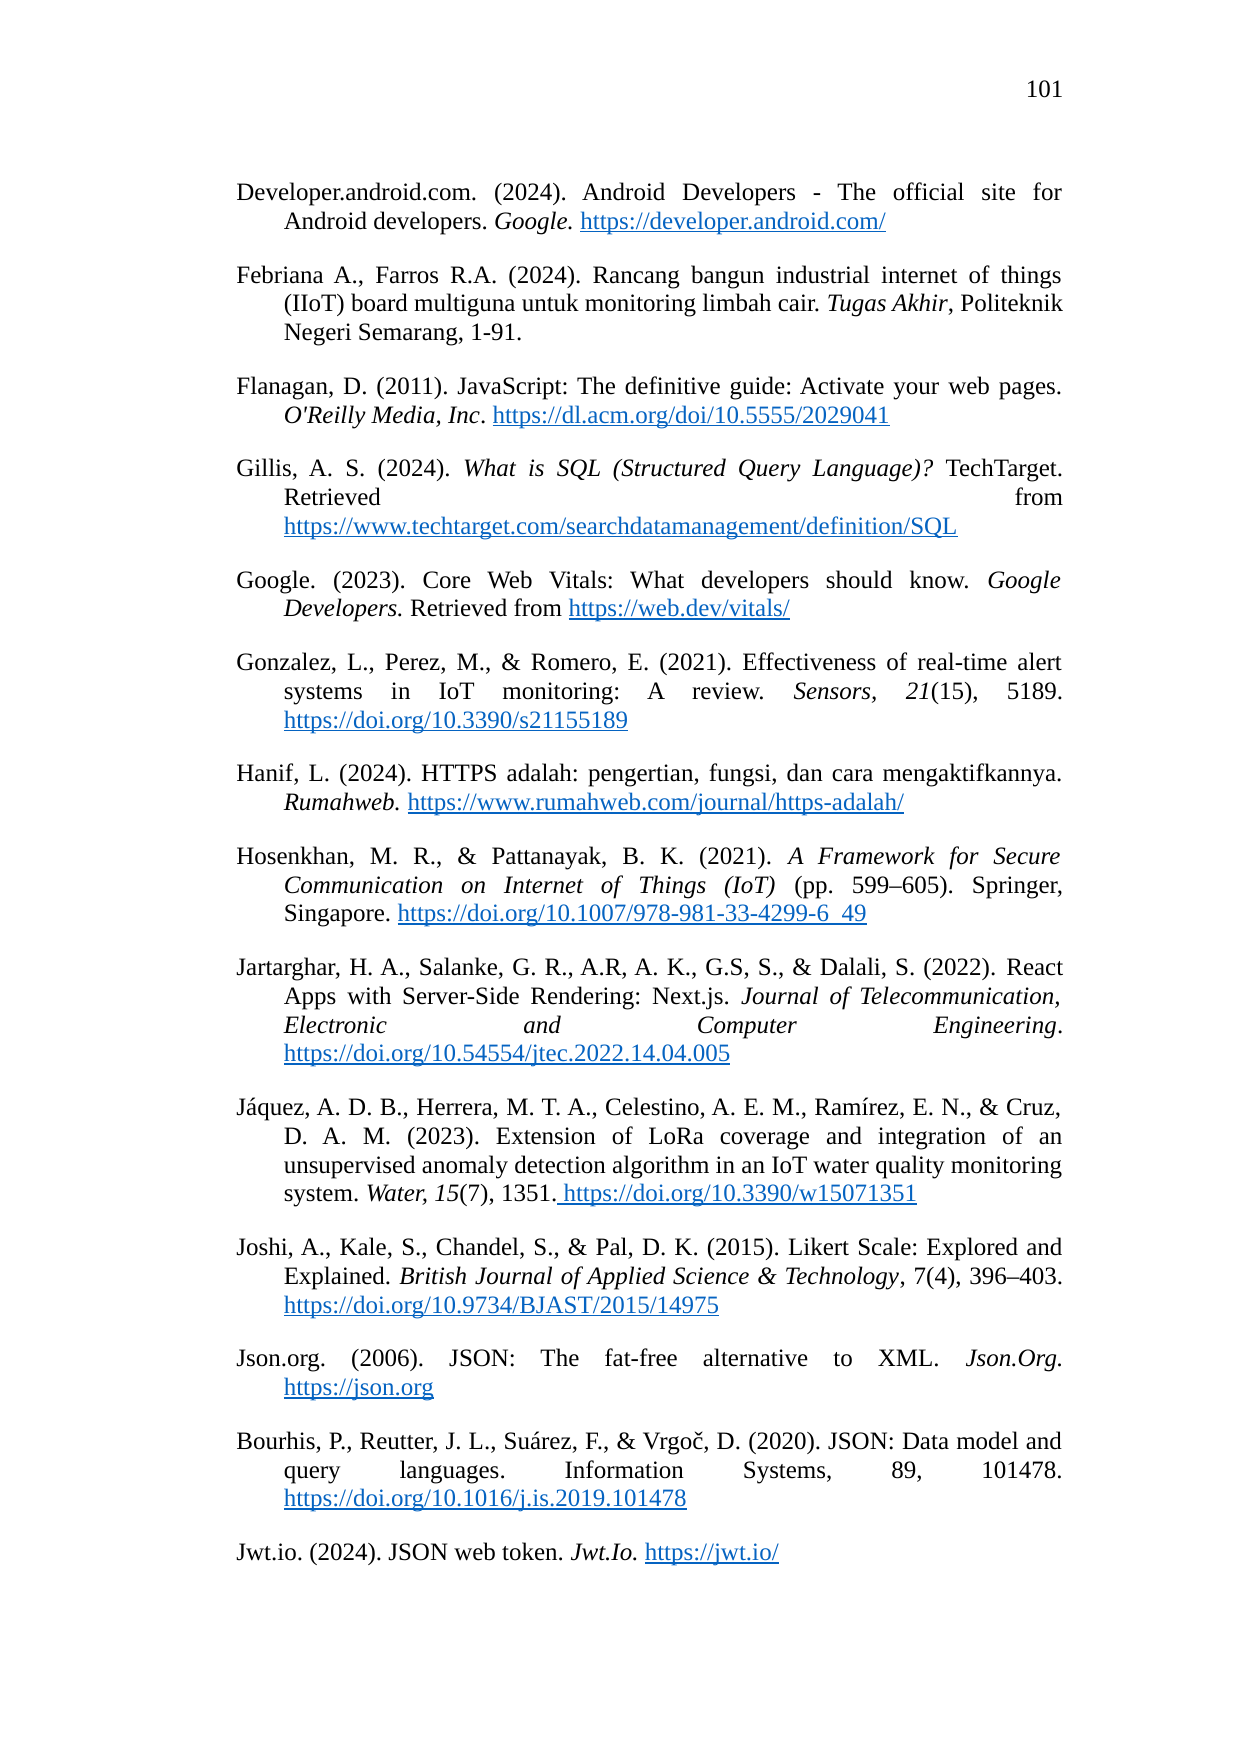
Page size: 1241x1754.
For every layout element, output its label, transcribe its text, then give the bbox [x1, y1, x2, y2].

text Gillis, A. S. (2024). What is SQL (Structured Query Language)? TechTarget. Retrieved from https://www.techtarget.com/searchdatamanagement/definition/SQL [236, 453, 1063, 540]
text Jartarghar, H. A., Salanke, G. R., A.R, A. K., G.S, S., & Dalali, S. (2022). React Apps with Server-Side Rendering: Next.js. Journal of Telecommunication, Electronic and Computer Engineering. https://doi.org/10.54554/jtec.2022.14.04.005 [236, 952, 1063, 1067]
text Bourhis, P., Reutter, J. L., Suárez, F., & Vrgoč, D. (2020). JSON: Data model and query languages. Information Systems, 89, 101478. https://doi.org/10.1016/j.is.2019.101478 [236, 1426, 1063, 1512]
text Flanagan, D. (2011). JavaScript: The definitive guide: Activate your web pages. O'Reilly Media, Inc. https://dl.acm.org/doi/10.5555/2029041 [236, 371, 1063, 428]
text Hosenkhan, M. R., & Pattanayak, B. K. (2021). A Framework for Secure Communication on Internet of Things (IoT) (pp. 599–605). Springer, Singapore. https://doi.org/10.1007/978-981-33-4299-6_49 [236, 841, 1063, 927]
text Developer.android.com. (2024). Android Developers - The official site for Android developers. Google. https://developer.android.com/ [236, 177, 1063, 235]
text Json.org. (2006). JSON: The fat-free alternative to XML. Json.Org. https://json.org [236, 1343, 1063, 1401]
text Gonzalez, L., Perez, M., & Romero, E. (2021). Effectiveness of real-time alert systems in IoT monitoring: A review. Sensors, 21(15), 5189. https://doi.org/10.3390/s21155189 [236, 647, 1063, 733]
text Hanif, L. (2024). HTTPS adalah: pengertian, fungsi, dan cara mengaktifkannya. Rumahweb. https://www.rumahweb.com/journal/https-adalah/ [236, 758, 1063, 816]
text Joshi, A., Kale, S., Chandel, S., & Pal, D. K. (2015). Likert Scale: Explored and Explained. British Journal of Applied Science & Technology, 7(4), 396–403. https://doi.org/10.9734/BJAST/2015/14975 [236, 1232, 1063, 1318]
text Jwt.io. (2024). JSON web token. Jwt.Io. https://jwt.io/ [236, 1537, 1063, 1566]
text Febriana A., Farros R.A. (2024). Rancang bangun industrial internet of things (IIoT) board multiguna untuk monitoring limbah cair. Tugas Akhir, Politeknik Negeri Semarang, 1-91. [236, 260, 1063, 346]
text Jáquez, A. D. B., Herrera, M. T. A., Celestino, A. E. M., Ramírez, E. N., & Cruz, D. A. M. (2023). Extension of LoRa coverage and integration of an unsupervised anomaly detection algorithm in an IoT water quality monitoring system. Water, 15(7), 1351. https://doi.org/10.3390/w15071351 [236, 1092, 1063, 1207]
text Google. (2023). Core Web Vitals: What developers should know. Google Developers. Retrieved from https://web.dev/vitals/ [236, 565, 1063, 622]
